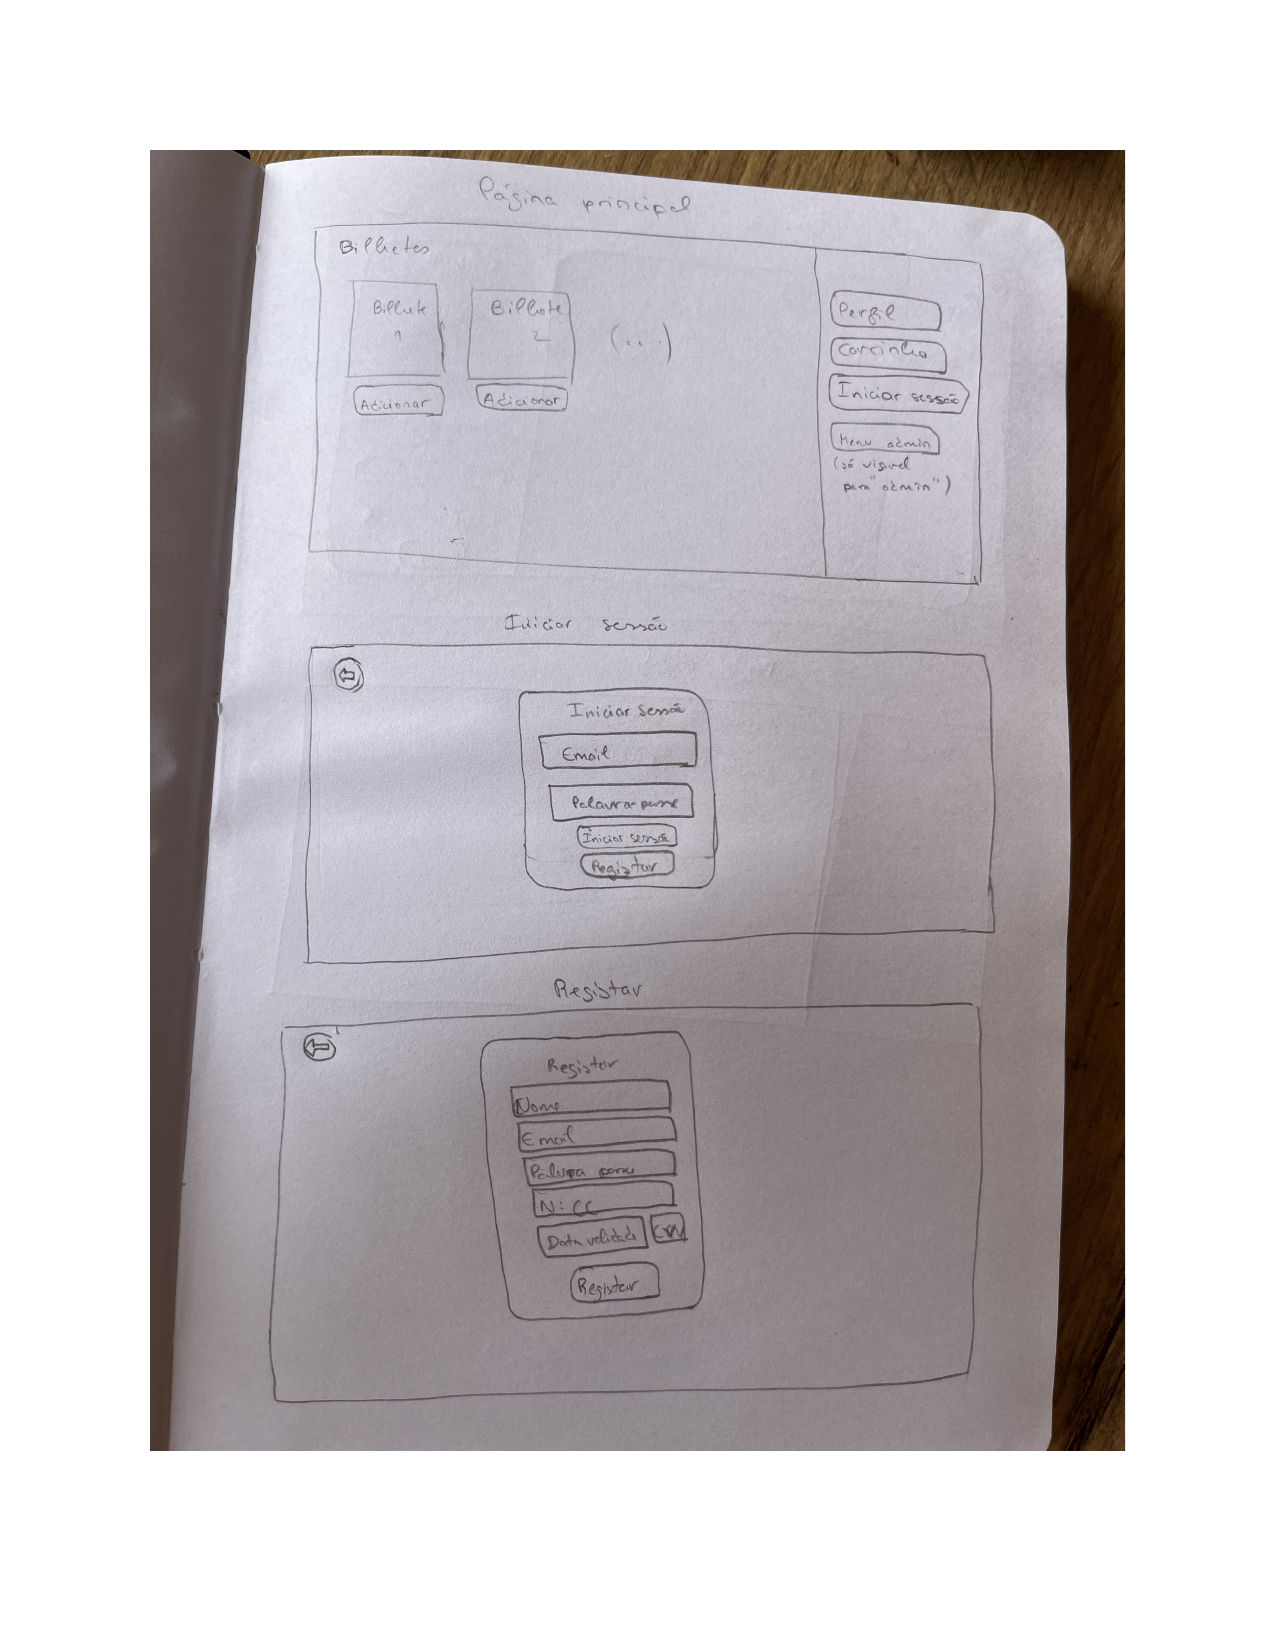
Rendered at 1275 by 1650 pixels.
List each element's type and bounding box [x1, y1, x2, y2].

picture [150, 150, 1125, 1451]
